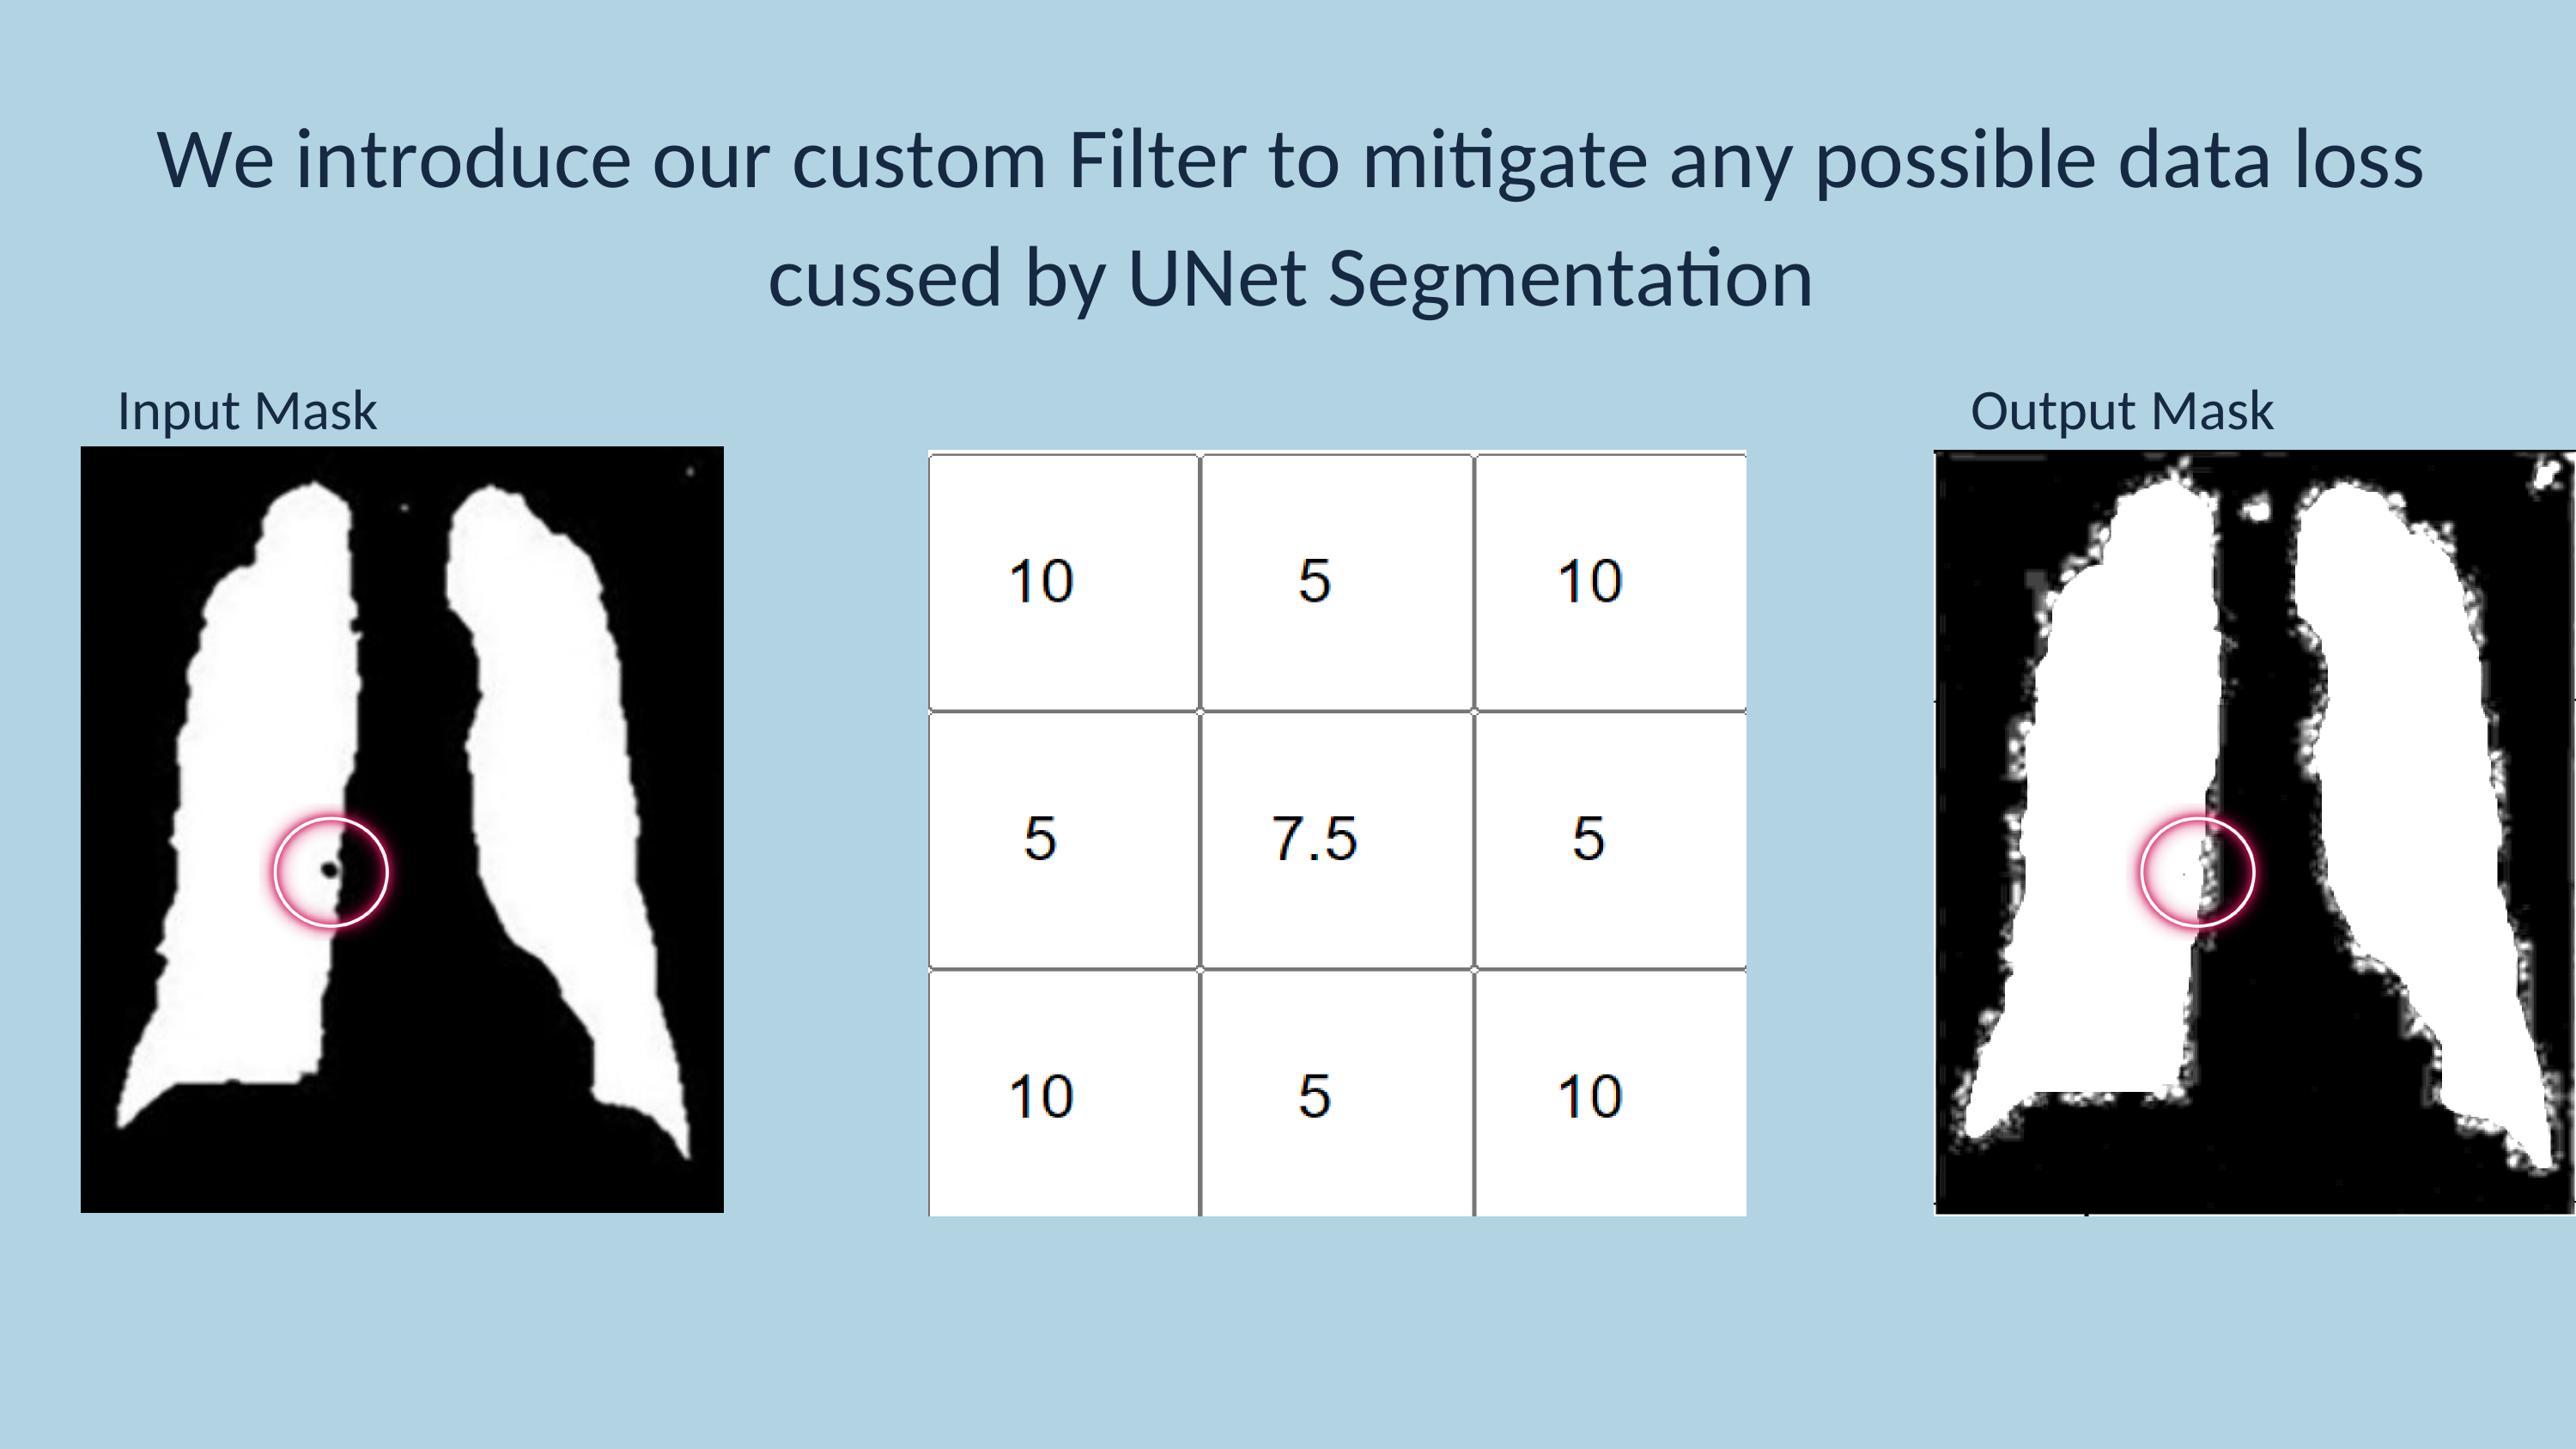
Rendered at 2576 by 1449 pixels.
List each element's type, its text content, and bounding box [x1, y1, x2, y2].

picture [927, 449, 1747, 1216]
text Input Mask Output Mask [118, 373, 2467, 444]
text We introduce our custom Filter to mitigate any possible data loss cussed by UNet Segmentation [118, 105, 2467, 328]
picture [1933, 449, 2576, 1216]
picture [81, 446, 724, 1213]
